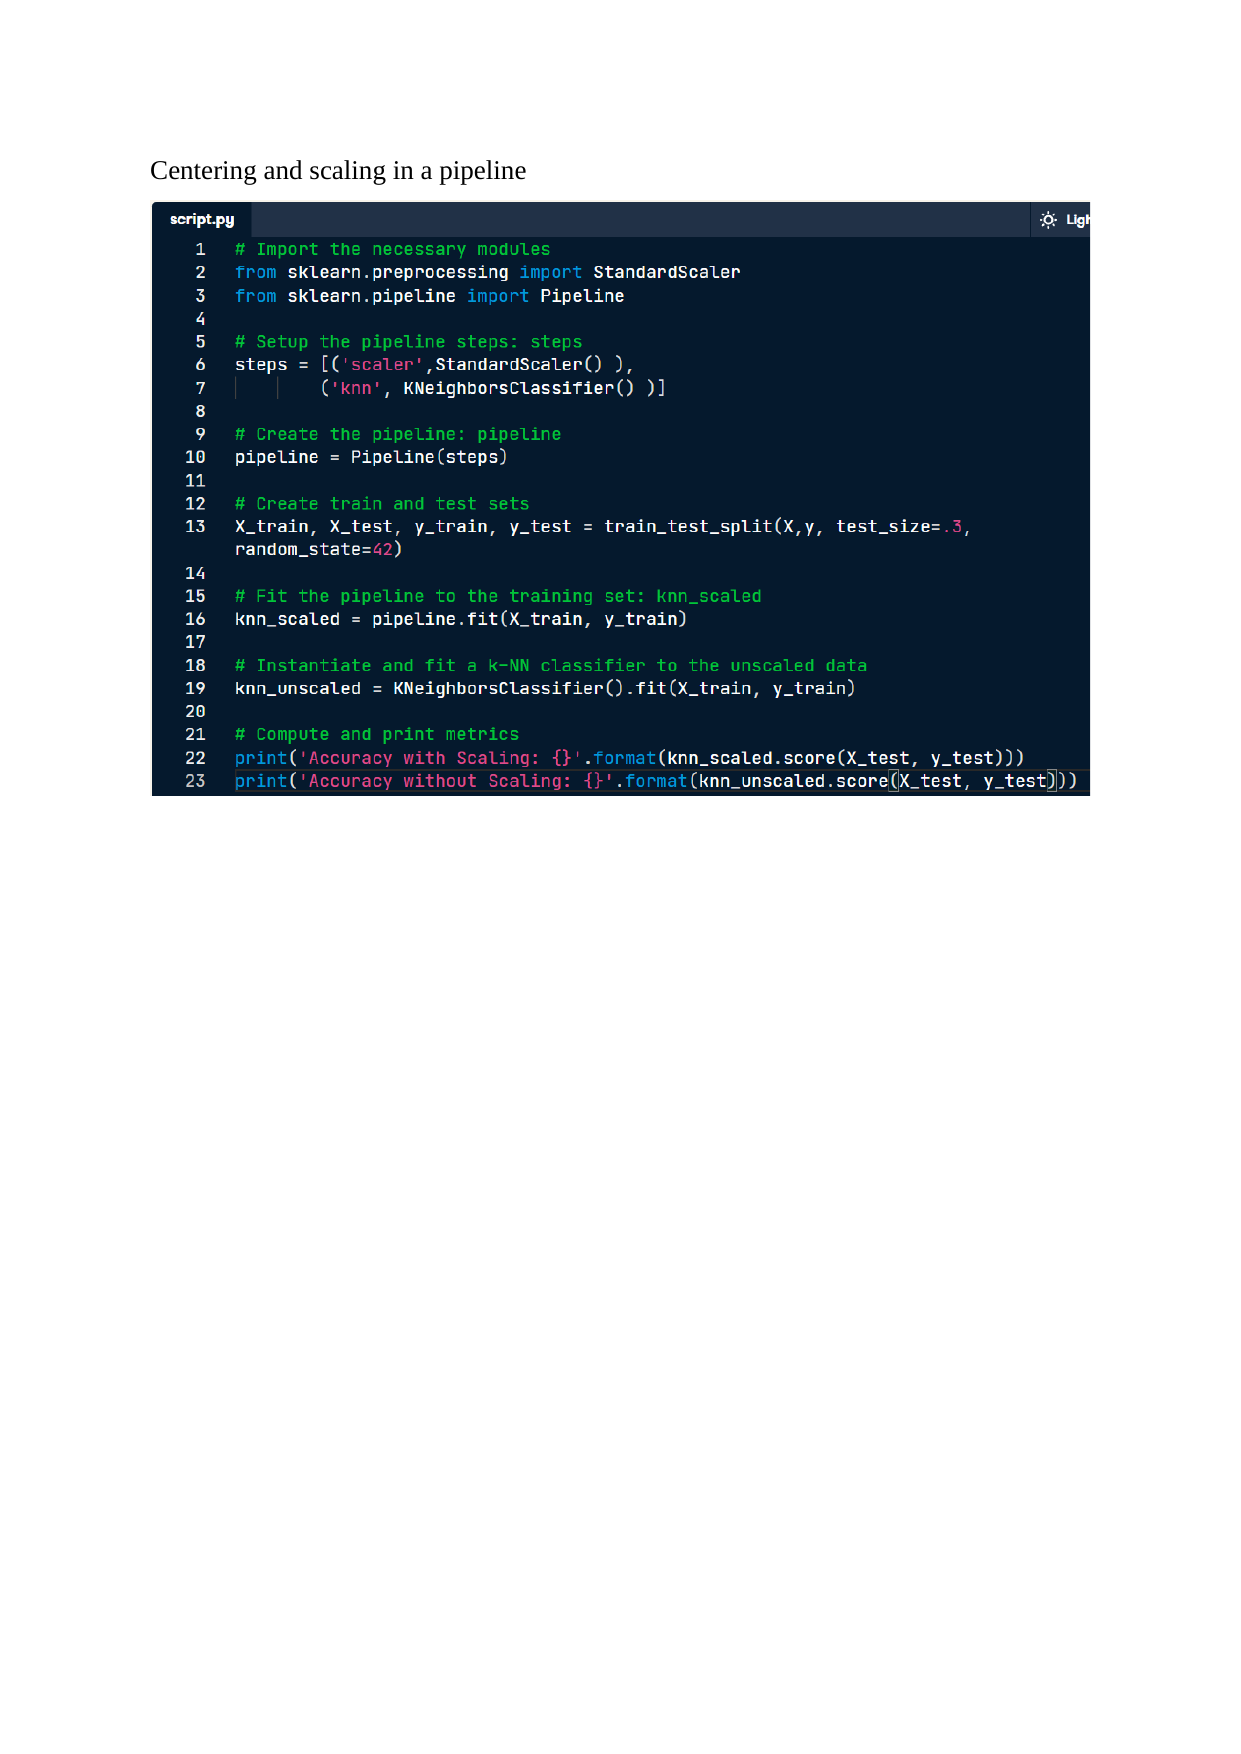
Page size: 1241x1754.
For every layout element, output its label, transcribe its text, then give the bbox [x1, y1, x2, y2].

picture [150, 200, 1091, 796]
subtitle Centering and scaling in a pipeline [150, 154, 1090, 185]
